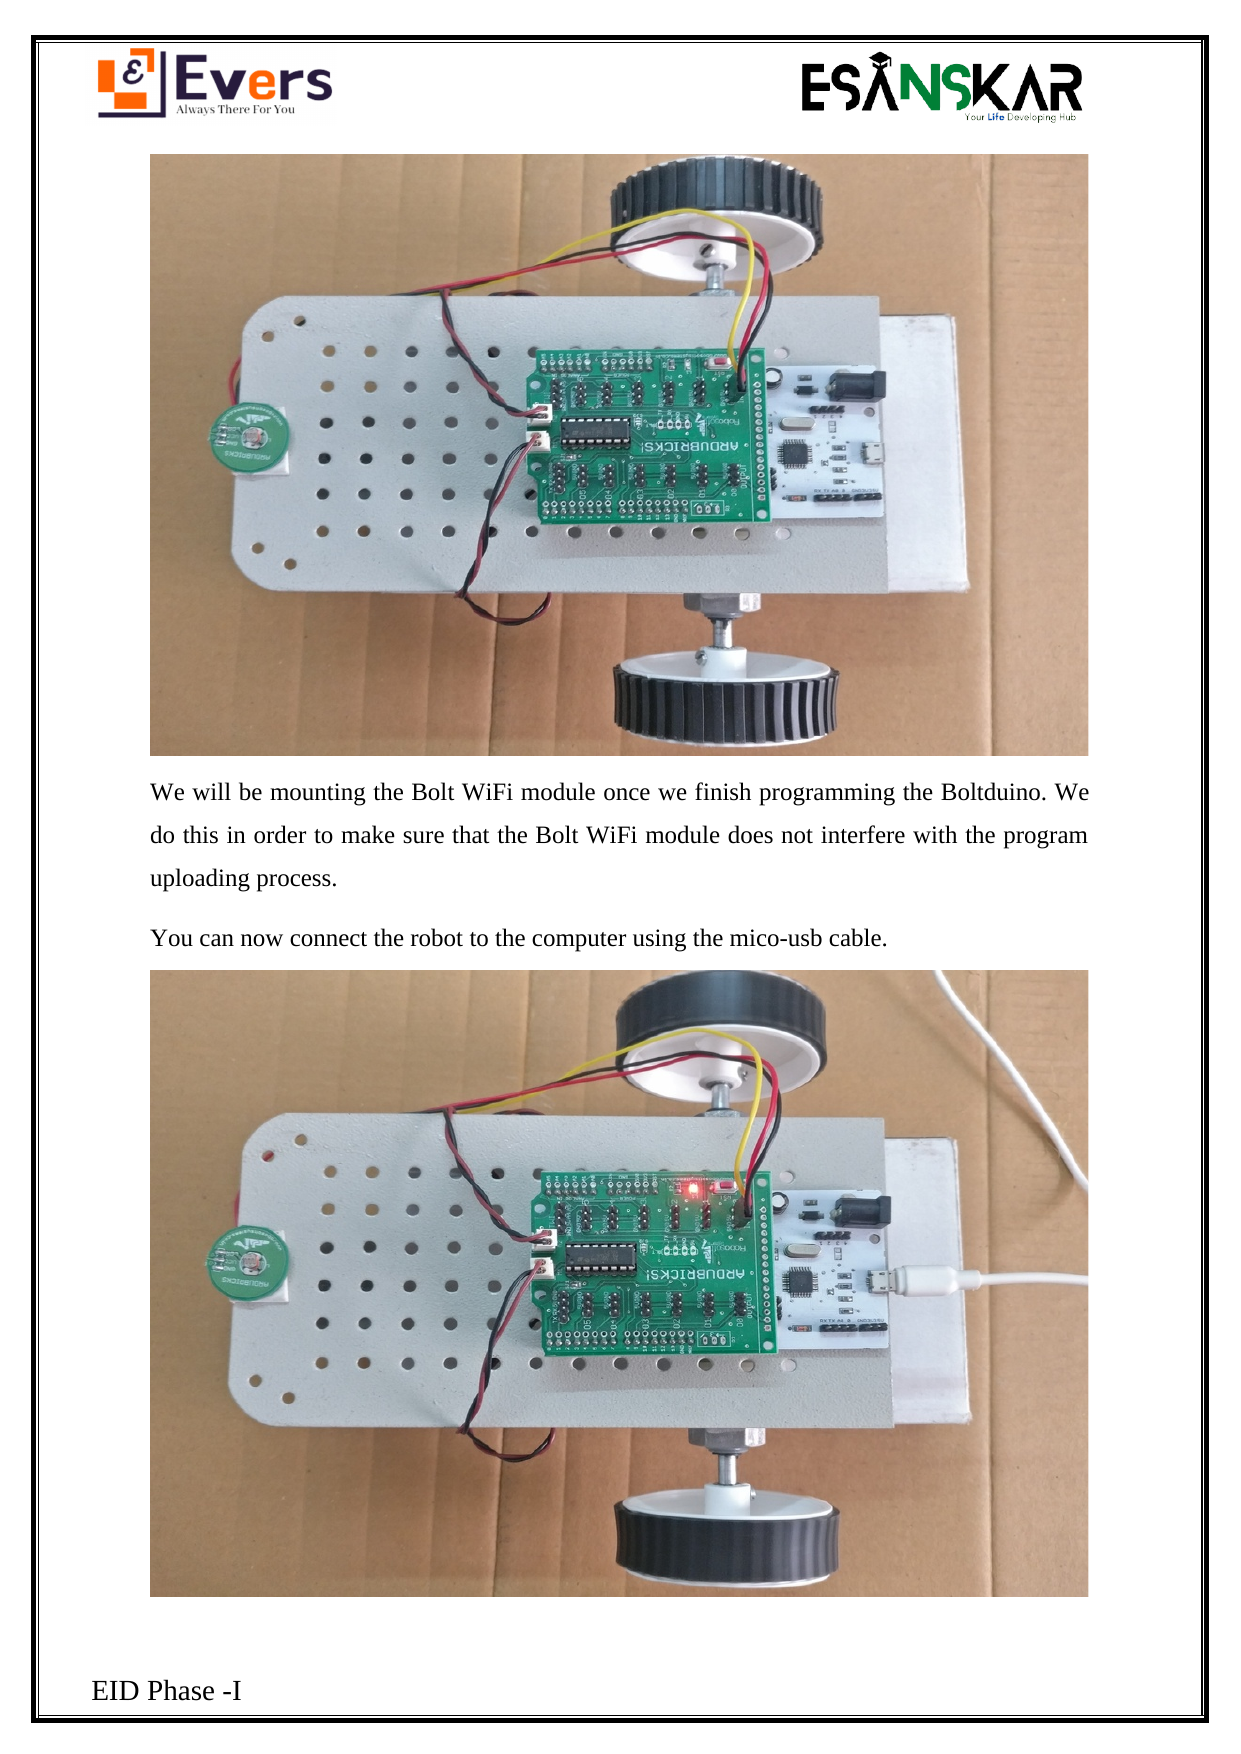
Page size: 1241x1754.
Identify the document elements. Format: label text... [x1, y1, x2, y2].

picture [85, 43, 337, 126]
picture [150, 154, 1089, 756]
text You can now connect the robot to the computer using the mico-usb cable. [150, 923, 1090, 952]
picture [797, 44, 1086, 126]
picture [150, 970, 1089, 1597]
text We will be mounting the Bolt WiFi module once we finish programming the Boltduino. We do this in order to make sure that the Bolt WiFi module does not interfere with the program uploading process. [150, 777, 1090, 892]
